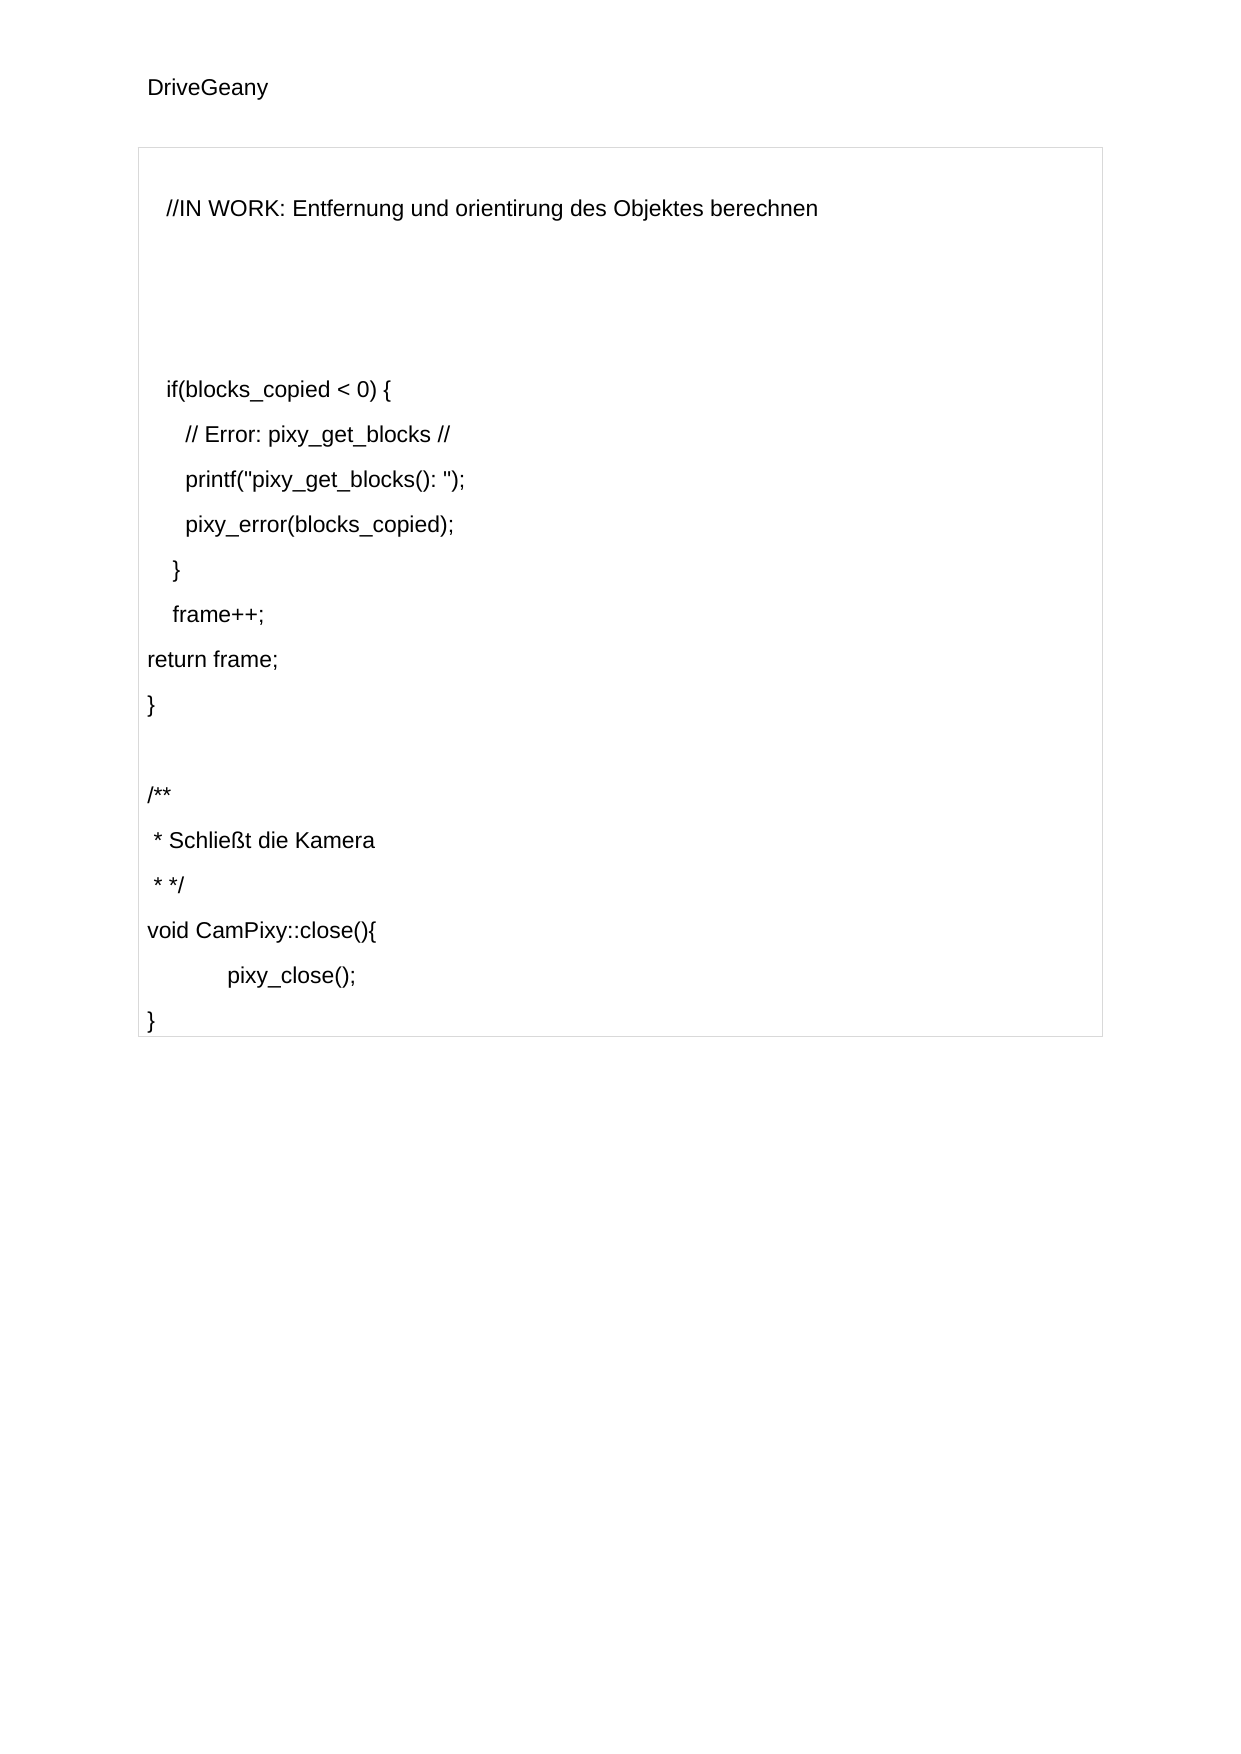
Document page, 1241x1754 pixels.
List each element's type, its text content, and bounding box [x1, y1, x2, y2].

text } [139, 688, 1102, 718]
text } [139, 553, 1102, 582]
text /** [139, 778, 1102, 808]
text * Schließt die Kamera [139, 823, 1102, 853]
text frame++; [139, 598, 1102, 627]
text pixy_error(blocks_copied); [139, 508, 1102, 537]
text void CamPixy::close(){ [139, 914, 1102, 943]
text //IN WORK: Entfernung und orientirung des Objektes berechnen [139, 192, 1102, 222]
text return frame; [139, 643, 1102, 673]
text if(blocks_copied < 0) { [139, 372, 1102, 402]
text * */ [139, 869, 1102, 898]
text pixy_close(); [139, 959, 1102, 988]
text // Error: pixy_get_blocks // [139, 418, 1102, 447]
text printf("pixy_get_blocks(): "); [139, 463, 1102, 492]
text } [139, 1004, 1102, 1036]
